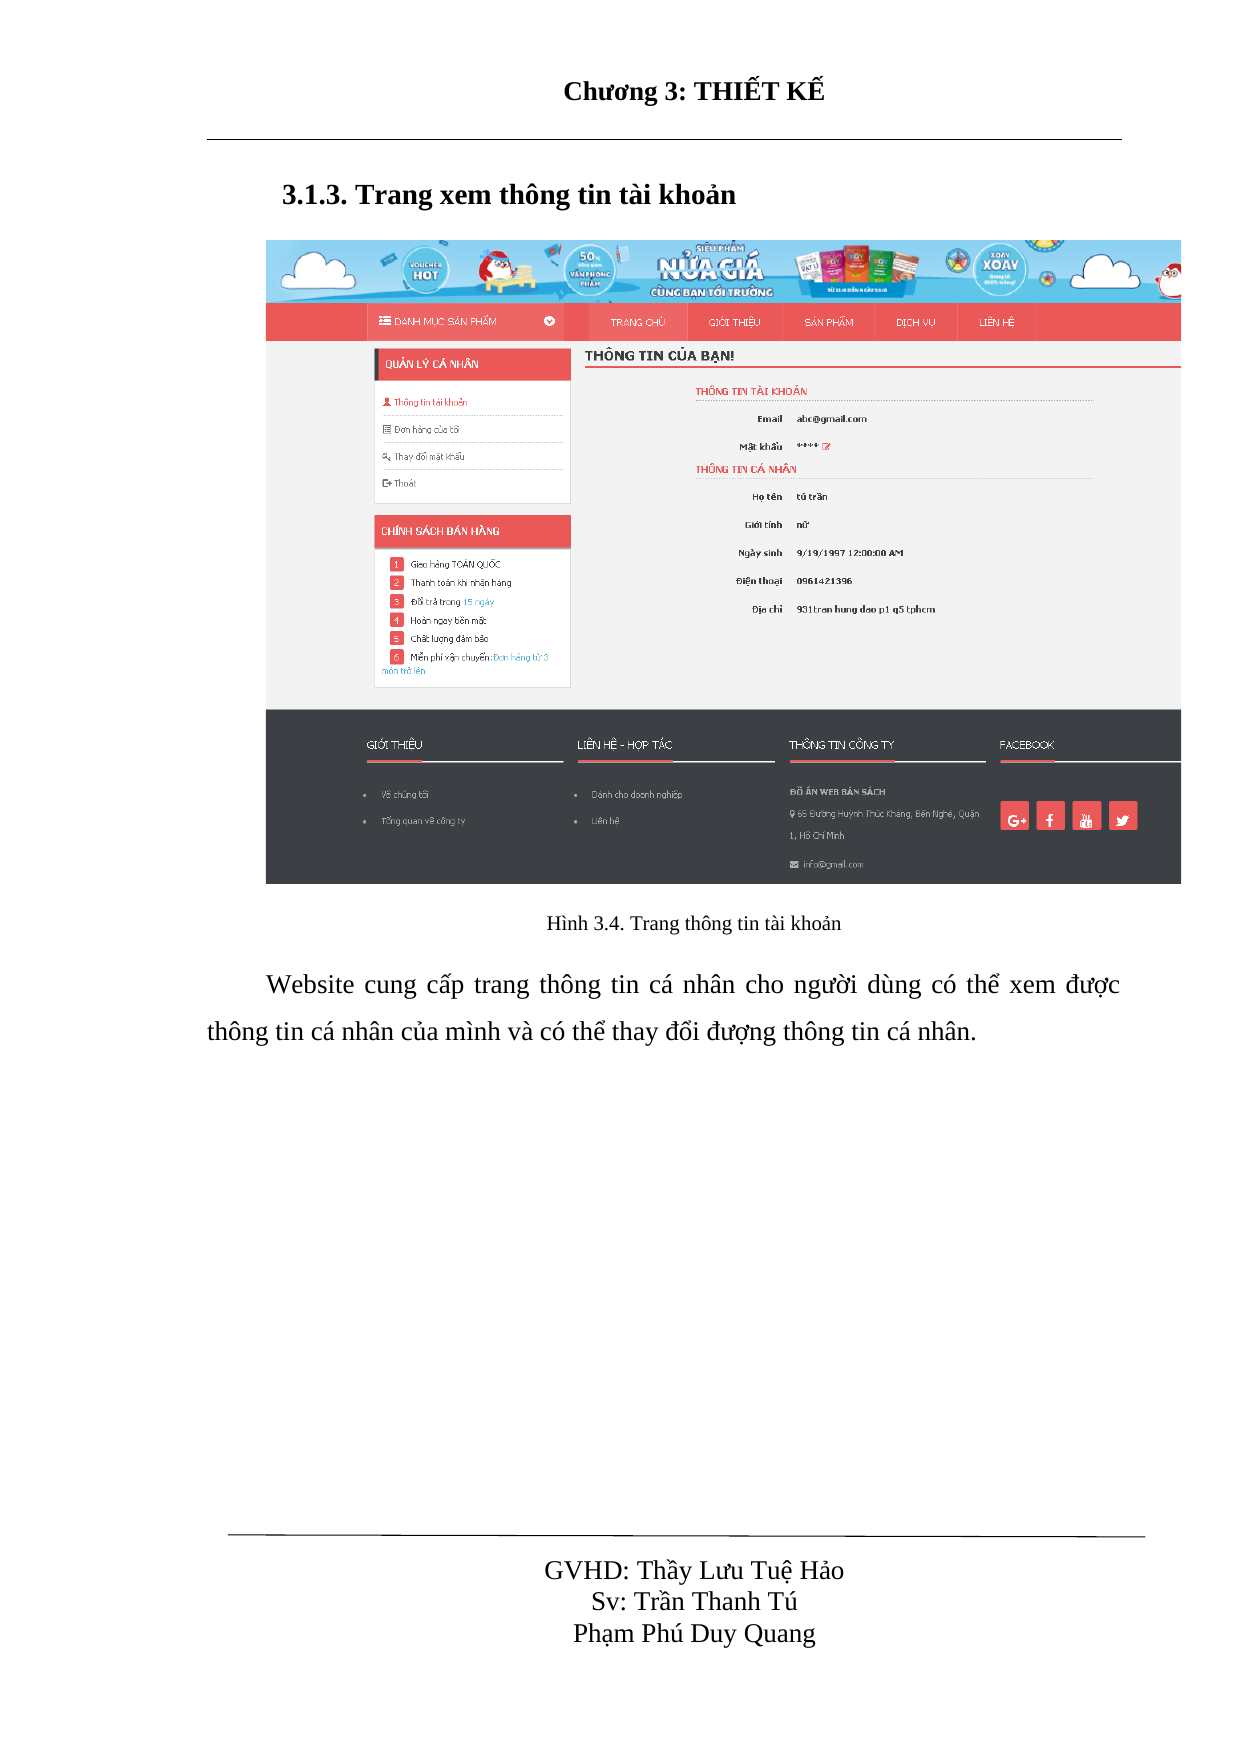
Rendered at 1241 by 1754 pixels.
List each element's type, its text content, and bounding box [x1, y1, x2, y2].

subtitle Trang xem thông tin tài khoản [282, 177, 1122, 211]
picture [265, 240, 1182, 884]
text Website cung cấp trang thông tin cá nhân cho người dùng có thể xem được thông tin cá nhân của mình và có thể thay đổi đượng thông tin cá nhân. [207, 968, 1122, 1046]
